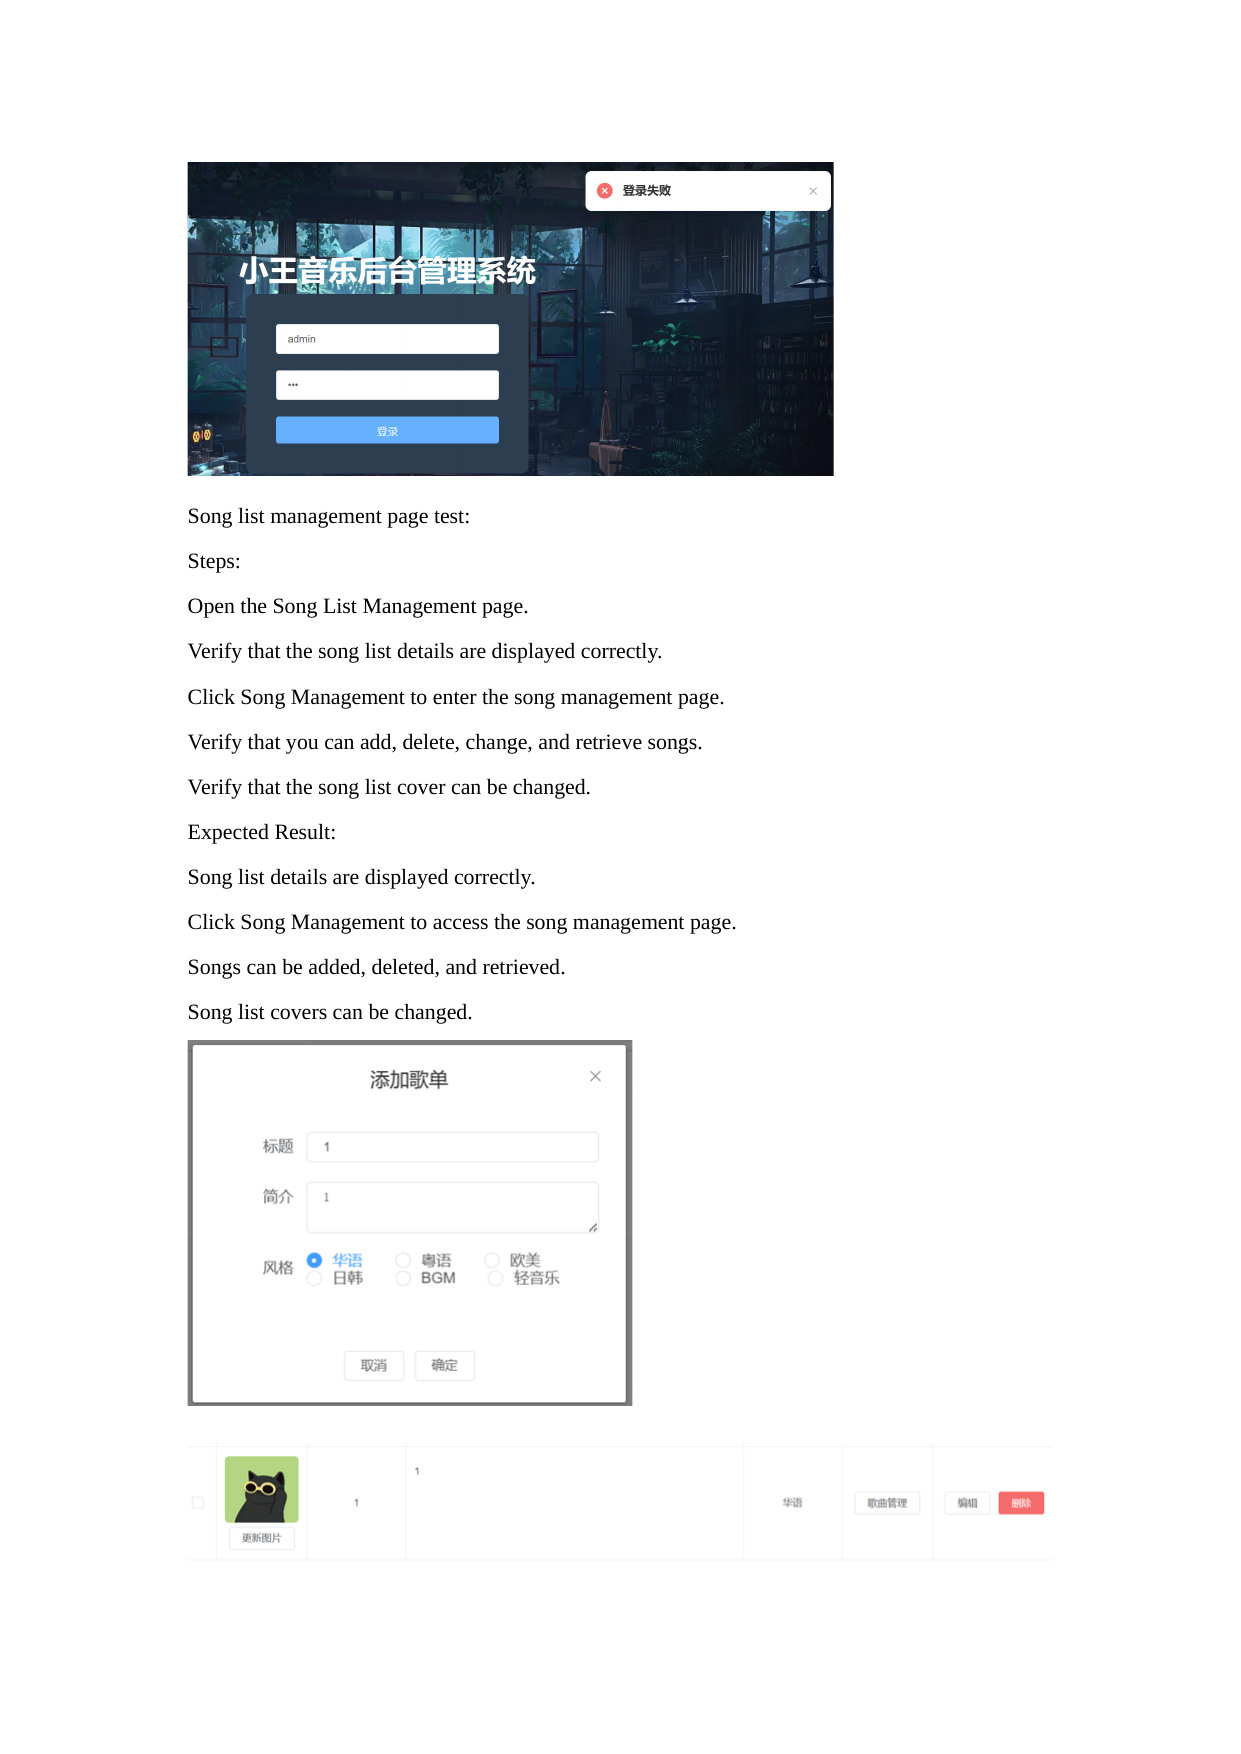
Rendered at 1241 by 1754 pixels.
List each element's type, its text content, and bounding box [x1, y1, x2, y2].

text Song list details are displayed correctly. [187, 860, 1053, 893]
text Verify that the song list details are displayed correctly. [187, 635, 1053, 667]
text Song list covers can be changed. [187, 996, 1053, 1028]
text Verify that the song list cover can be changed. [187, 770, 1053, 803]
picture [187, 162, 834, 476]
text Songs can be added, deleted, and retrieved. [187, 951, 1053, 983]
text Song list management page test: [187, 499, 1053, 532]
text Open the Song List Management page. [187, 590, 1053, 622]
text Expected Result: [187, 815, 1053, 848]
picture [187, 1443, 1053, 1563]
text Steps: [187, 545, 1053, 577]
text Verify that you can add, delete, change, and retrieve songs. [187, 725, 1053, 758]
text Click Song Management to enter the song management page. [187, 680, 1053, 712]
text Click Song Management to access the song management page. [187, 906, 1053, 938]
picture [187, 1040, 633, 1406]
